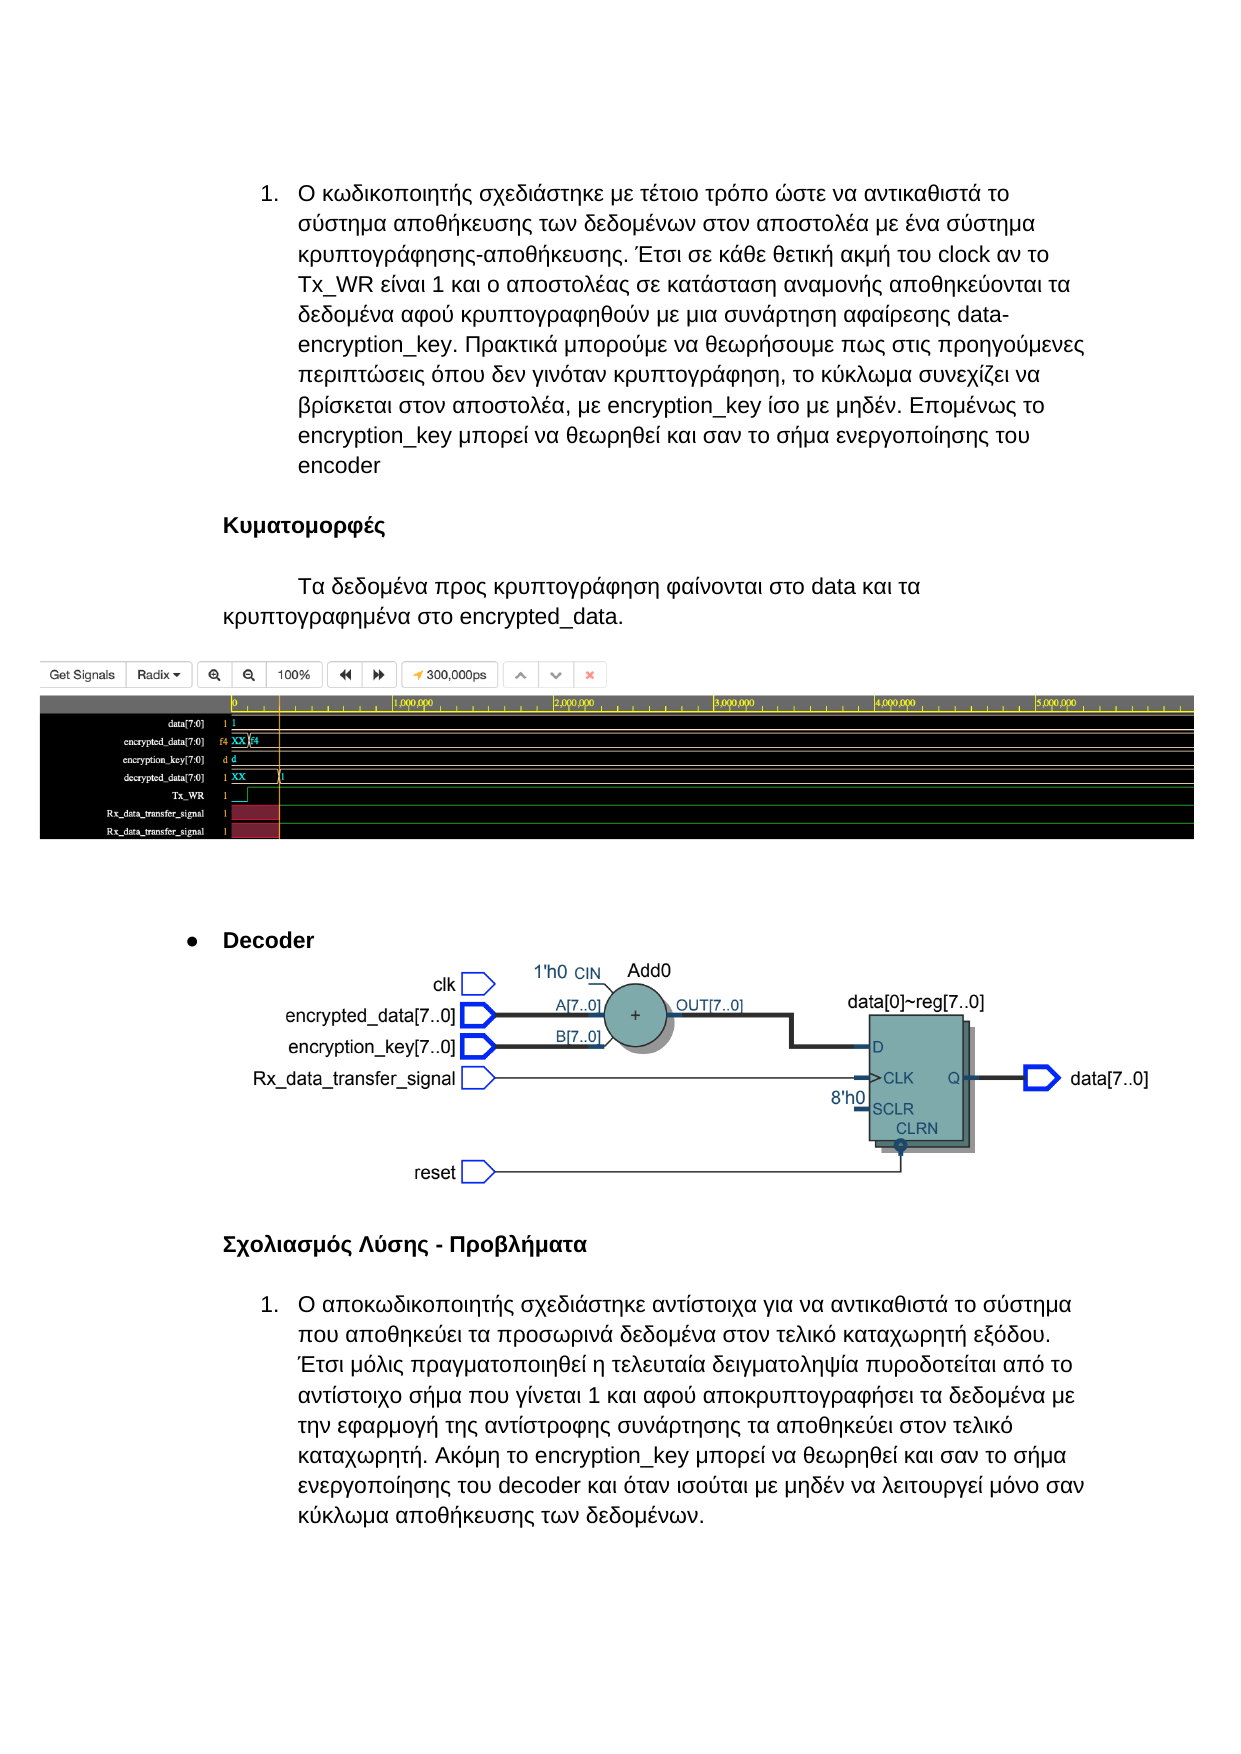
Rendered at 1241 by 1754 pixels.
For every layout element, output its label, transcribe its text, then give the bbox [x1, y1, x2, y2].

list Decoder [185, 927, 1090, 953]
text Τα δεδομένα προς κρυπτογράφηση φαίνονται στο data και τα κρυπτογραφημένα στο encrypted_data. [223, 573, 1090, 629]
list Ο κωδικοποιητής σχεδιάστηκε με τέτοιο τρόπο ώστε να αντικαθιστά το σύστημα αποθήκευσης των δεδομένων στον αποστολέα με ένα σύστημα κρυπτογράφησης-αποθήκευσης. Έτσι σε κάθε θετική ακμή του clock αν το Tx_WR είναι 1 και ο αποστολέας σε κατάσταση αναμονής αποθηκεύονται τα δεδομένα αφού κρυπτογραφηθούν με μια συνάρτηση αφαίρεσης data-encryption_key. Πρακτικά μπορούμε να θεωρήσουμε πως στις προηγούμενες περιπτώσεις όπου δεν γινόταν κρυπτογράφηση, το κύκλωμα συνεχίζει να βρίσκεται στον αποστολέα, με encryption_key ίσο με μηδέν. Επομένως το encryption_key μπορεί να θεωρηθεί και σαν το σήμα ενεργοποίησης του encoder [260, 180, 1090, 478]
list Ο αποκωδικοποιητής σχεδιάστηκε αντίστοιχα για να αντικαθιστά το σύστημα που αποθηκεύει τα προσωρινά δεδομένα στον τελικό καταχωρητή εξόδου. Έτσι μόλις πραγματοποιηθεί η τελευταία δειγματοληψία πυροδοτείται από το αντίστοιχο σήμα που γίνεται 1 και αφού αποκρυπτογραφήσει τα δεδομένα με την εφαρμογή της αντίστροφης συνάρτησης τα αποθηκεύει στον τελικό καταχωρητή. Ακόμη το encryption_key μπορεί να θεωρηθεί και σαν το σήμα ενεργοποίησης του decoder και όταν ισούται με μηδέν να λειτουργεί μόνο σαν κύκλωμα αποθήκευσης των δεδομένων. [260, 1291, 1090, 1529]
text Κυματομορφές [148, 512, 1090, 539]
picture [39, 661, 1194, 840]
text Σχολιασμός Λύσης - Προβλήματα [148, 1231, 1090, 1257]
picture [222, 956, 1163, 1197]
